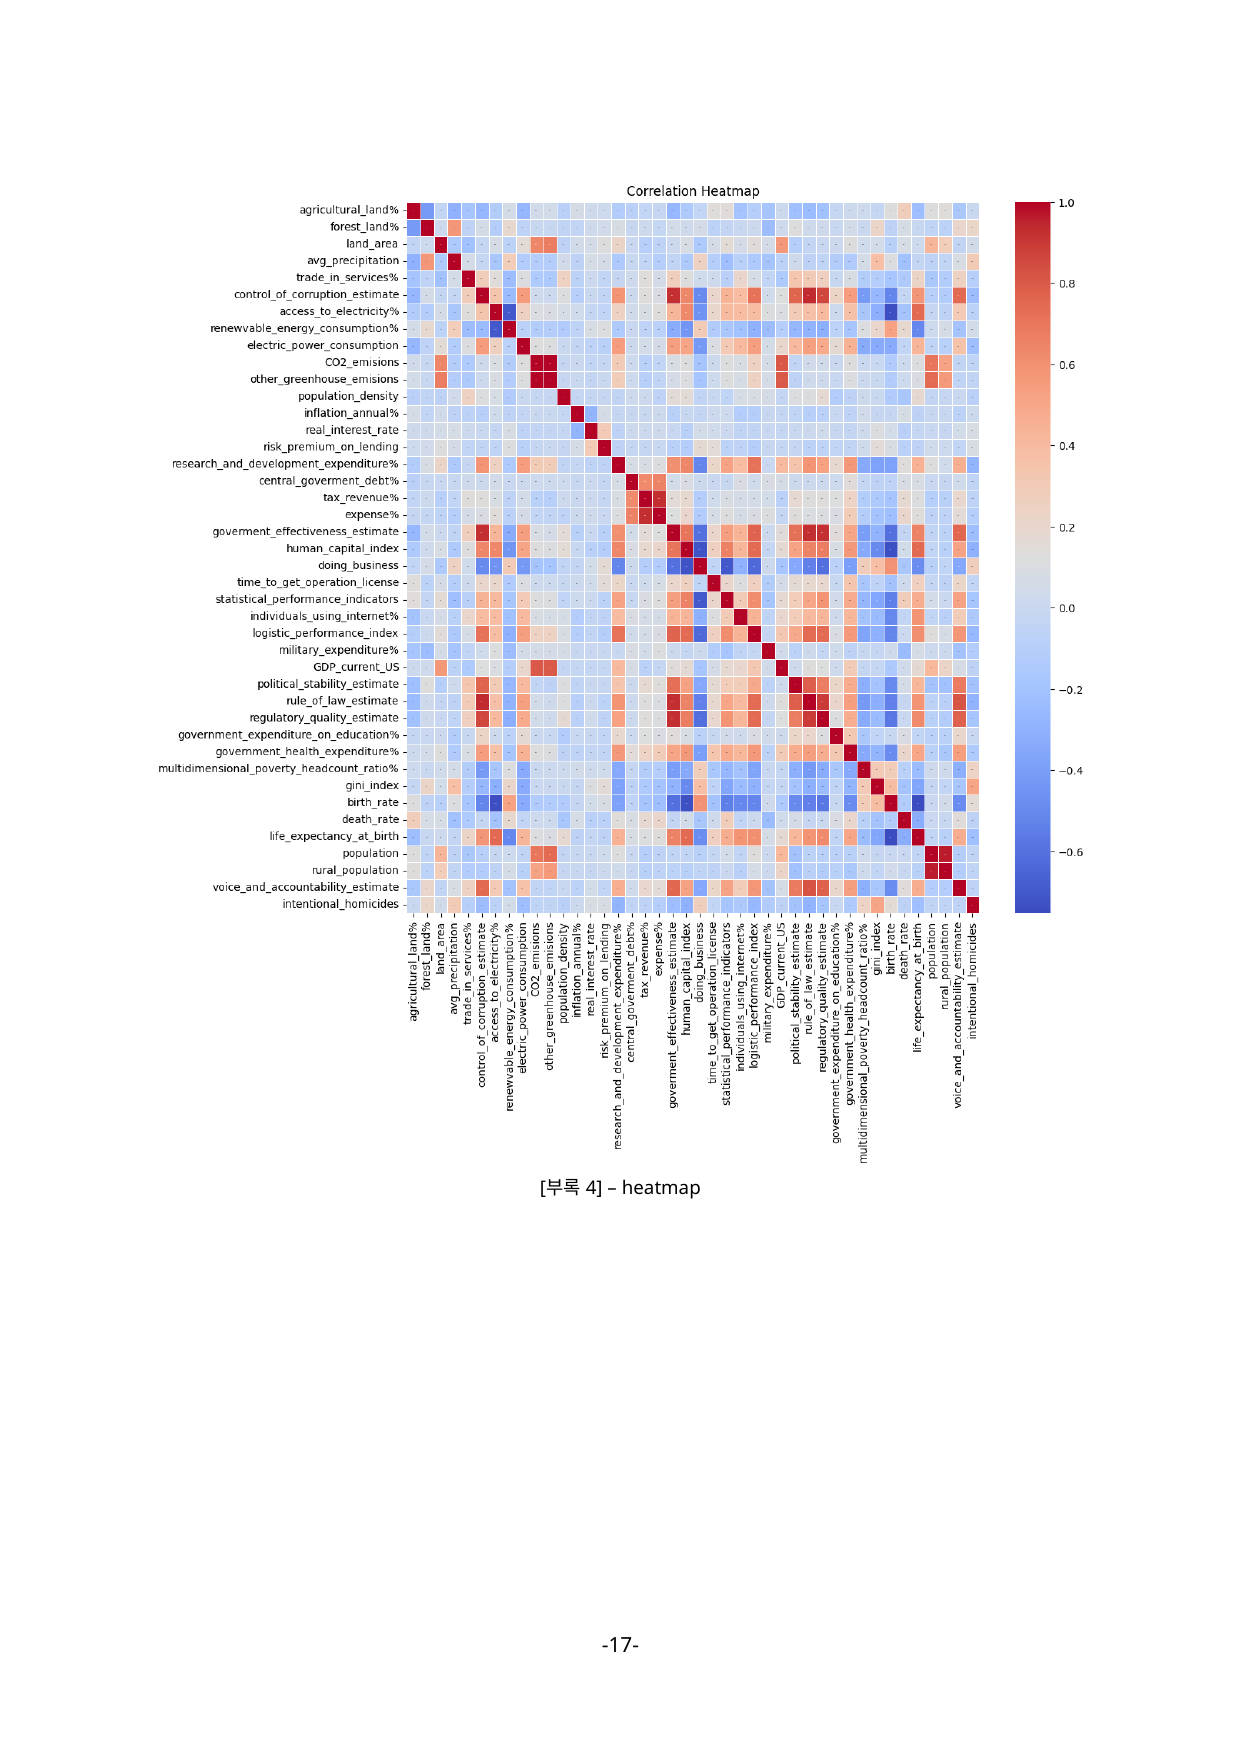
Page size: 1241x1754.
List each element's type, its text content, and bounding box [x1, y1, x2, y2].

text [부록 4] – heatmap [150, 1172, 1090, 1199]
picture [150, 177, 1091, 1169]
